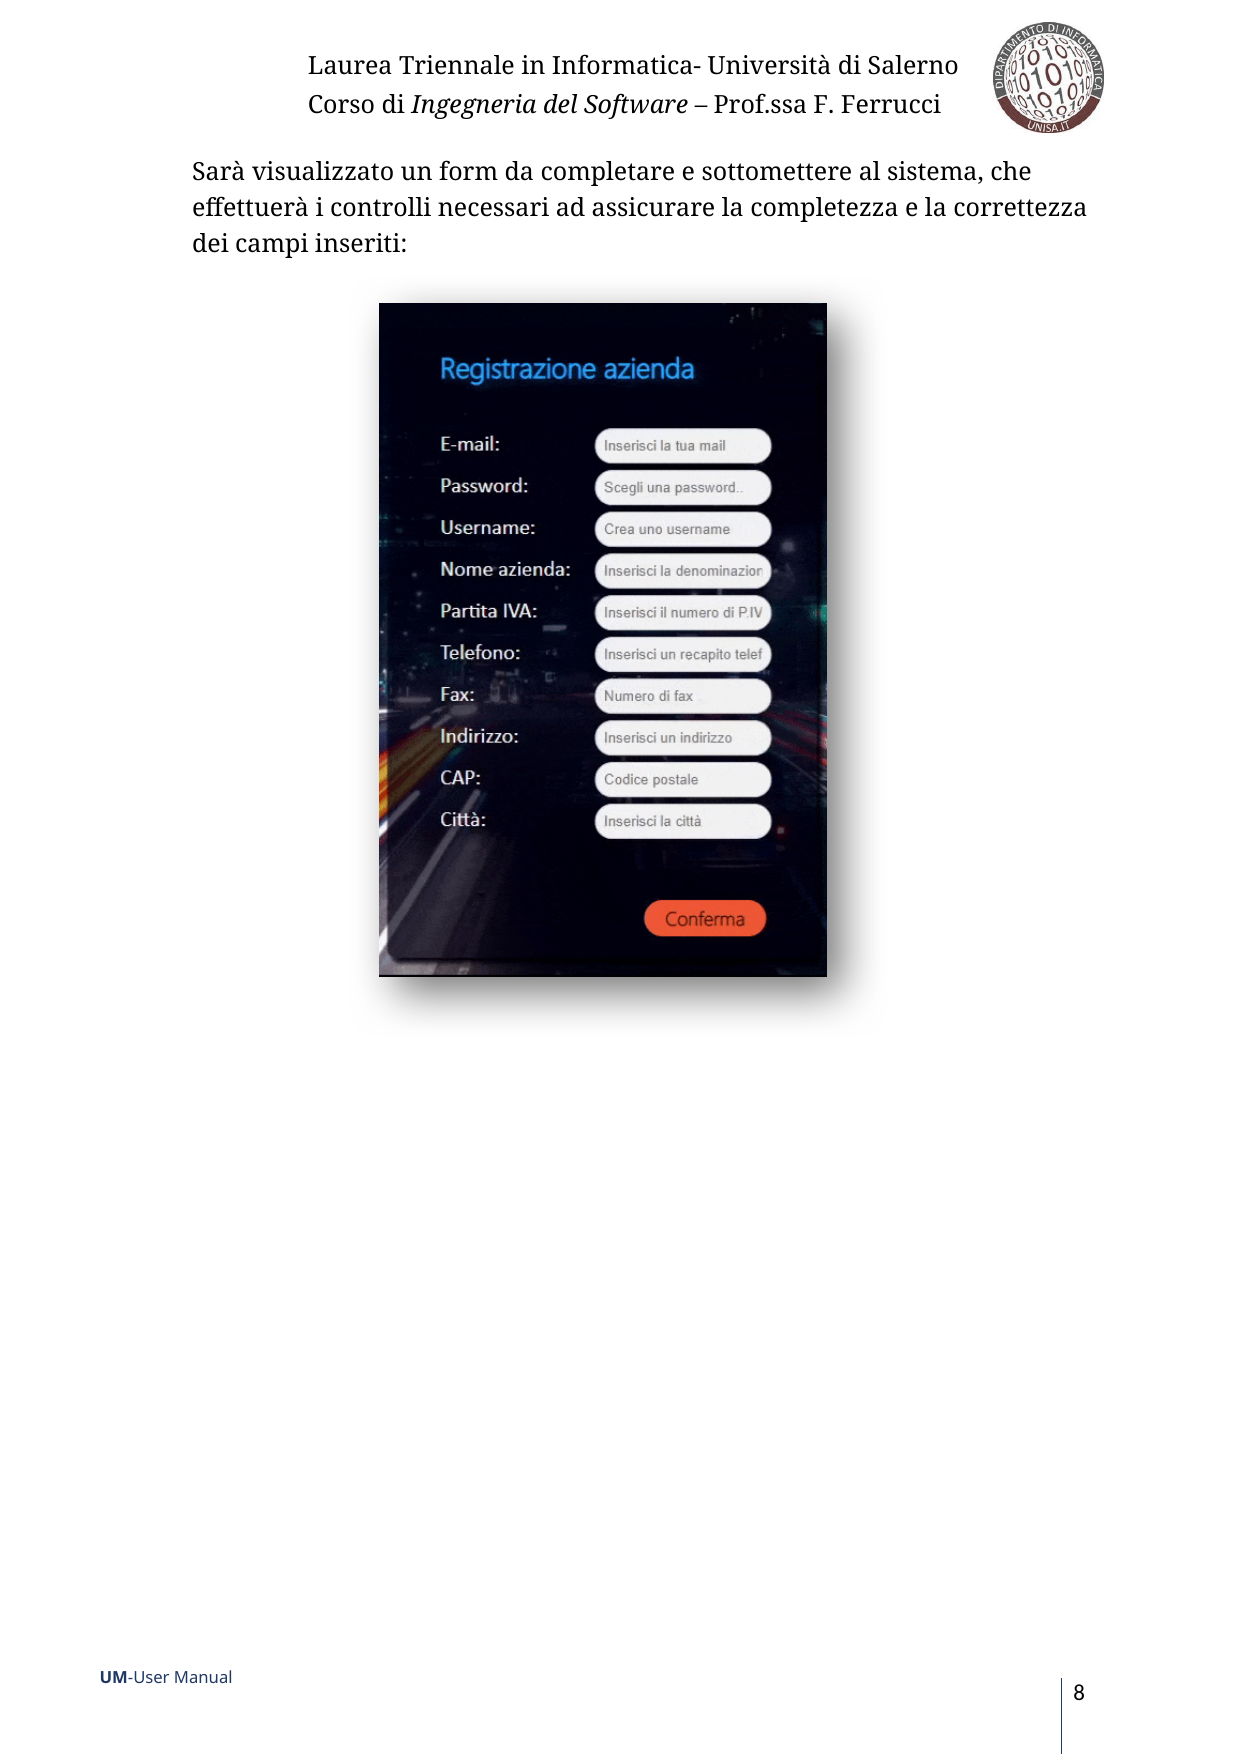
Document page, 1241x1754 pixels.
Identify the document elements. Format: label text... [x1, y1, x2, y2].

picture [379, 303, 827, 977]
text Sarà visualizzato un form da completare e sottomettere al sistema, che effettuerà i controlli necessari ad assicurare la completezza e la correttezza dei campi inseriti: [192, 154, 1122, 260]
picture [993, 22, 1104, 133]
